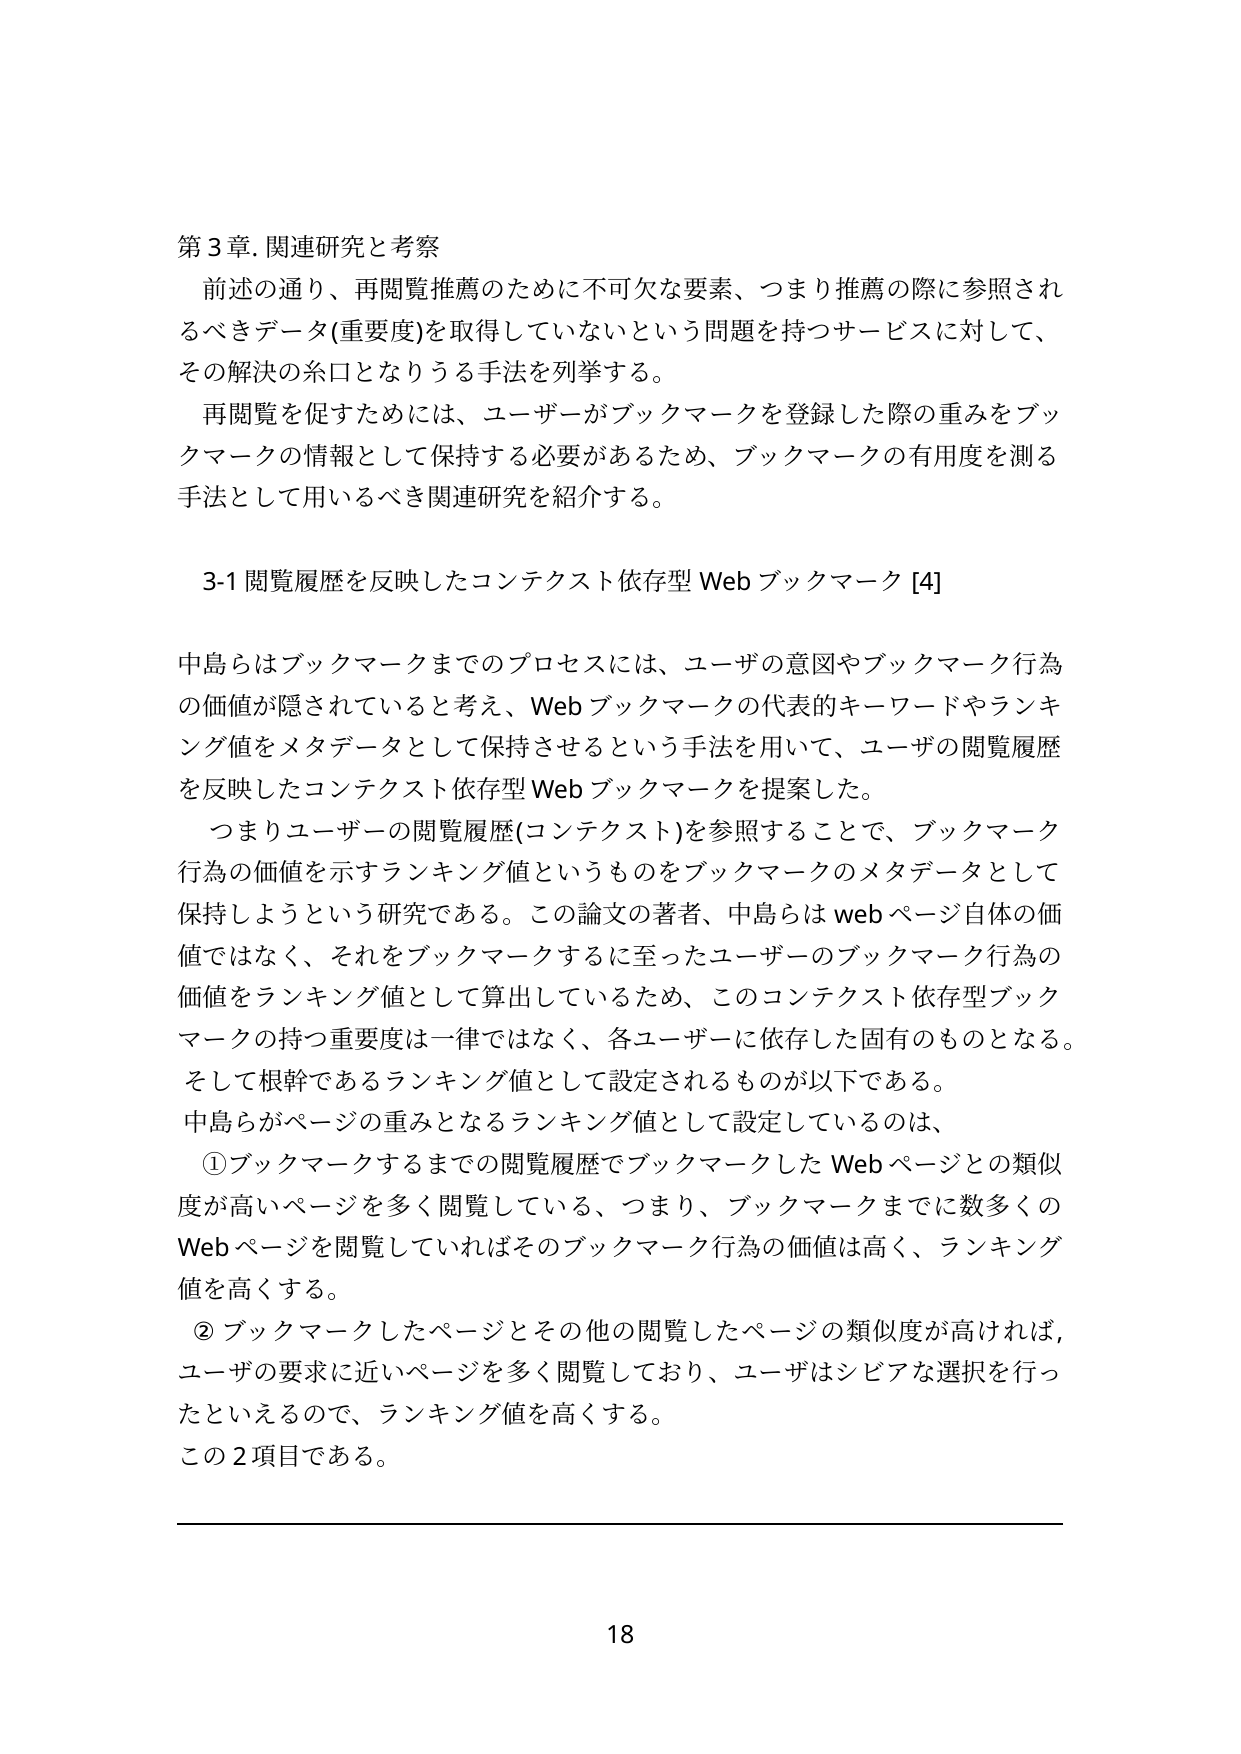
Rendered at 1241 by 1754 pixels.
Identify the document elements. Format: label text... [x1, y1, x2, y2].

text ②ブックマークしたページとその他の閲覧したページの類似度が高ければ, ユーザの要求に近いページを多く閲覧しており、ユーザはシビアな選択を行ったといえるので、ランキング値を高くする。 [177, 1308, 1063, 1433]
text この2項目である。 [177, 1433, 1063, 1523]
text 中島らがページの重みとなるランキング値として設定しているのは、 [177, 1100, 1063, 1142]
text 前述の通り、再閲覧推薦のために不可欠な要素、つまり推薦の際に参照されるべきデータ(重要度)を取得していないという問題を持つサービスに対して、その解決の糸口となりうる手法を列挙する。 [177, 267, 1063, 392]
text ①ブックマークするまでの閲覧履歴でブックマークしたWebページとの類似度が高いページを多く閲覧している、つまり、ブックマークまでに数多くのWebページを閲覧していればそのブックマーク行為の価値は高く、ランキング値を高くする。 [177, 1142, 1063, 1308]
text 再閲覧を促すためには、ユーザーがブックマークを登録した際の重みをブックマークの情報として保持する必要があるため、ブックマークの有用度を測る手法として用いるべき関連研究を紹介する。 [177, 392, 1063, 517]
text つまりユーザーの閲覧履歴(コンテクスト)を参照することで、ブックマーク行為の価値を示すランキング値というものをブックマークのメタデータとして保持しようという研究である。この論文の著者、中島らはwebページ自体の価値ではなく、それをブックマークするに至ったユーザーのブックマーク行為の価値をランキング値として算出しているため、このコンテクスト依存型ブックマークの持つ重要度は一律ではなく、各ユーザーに依存した固有のものとなる。 そして根幹であるランキング値として設定されるものが以下である。 [177, 808, 1063, 1100]
text 第3章. 関連研究と考察 [177, 225, 1063, 267]
text 3-1閲覧履歴を反映したコンテクスト依存型 Webブックマーク [4] [177, 558, 1063, 600]
text 中島らはブックマークまでのプロセスには、ユーザの意図やブックマーク行為の価値が隠されていると考え、Webブックマークの代表的キーワードやランキング値をメタデータとして保持させるという手法を用いて、ユーザの閲覧履歴を反映したコンテクスト依存型Webブックマークを提案した。 [177, 642, 1063, 808]
